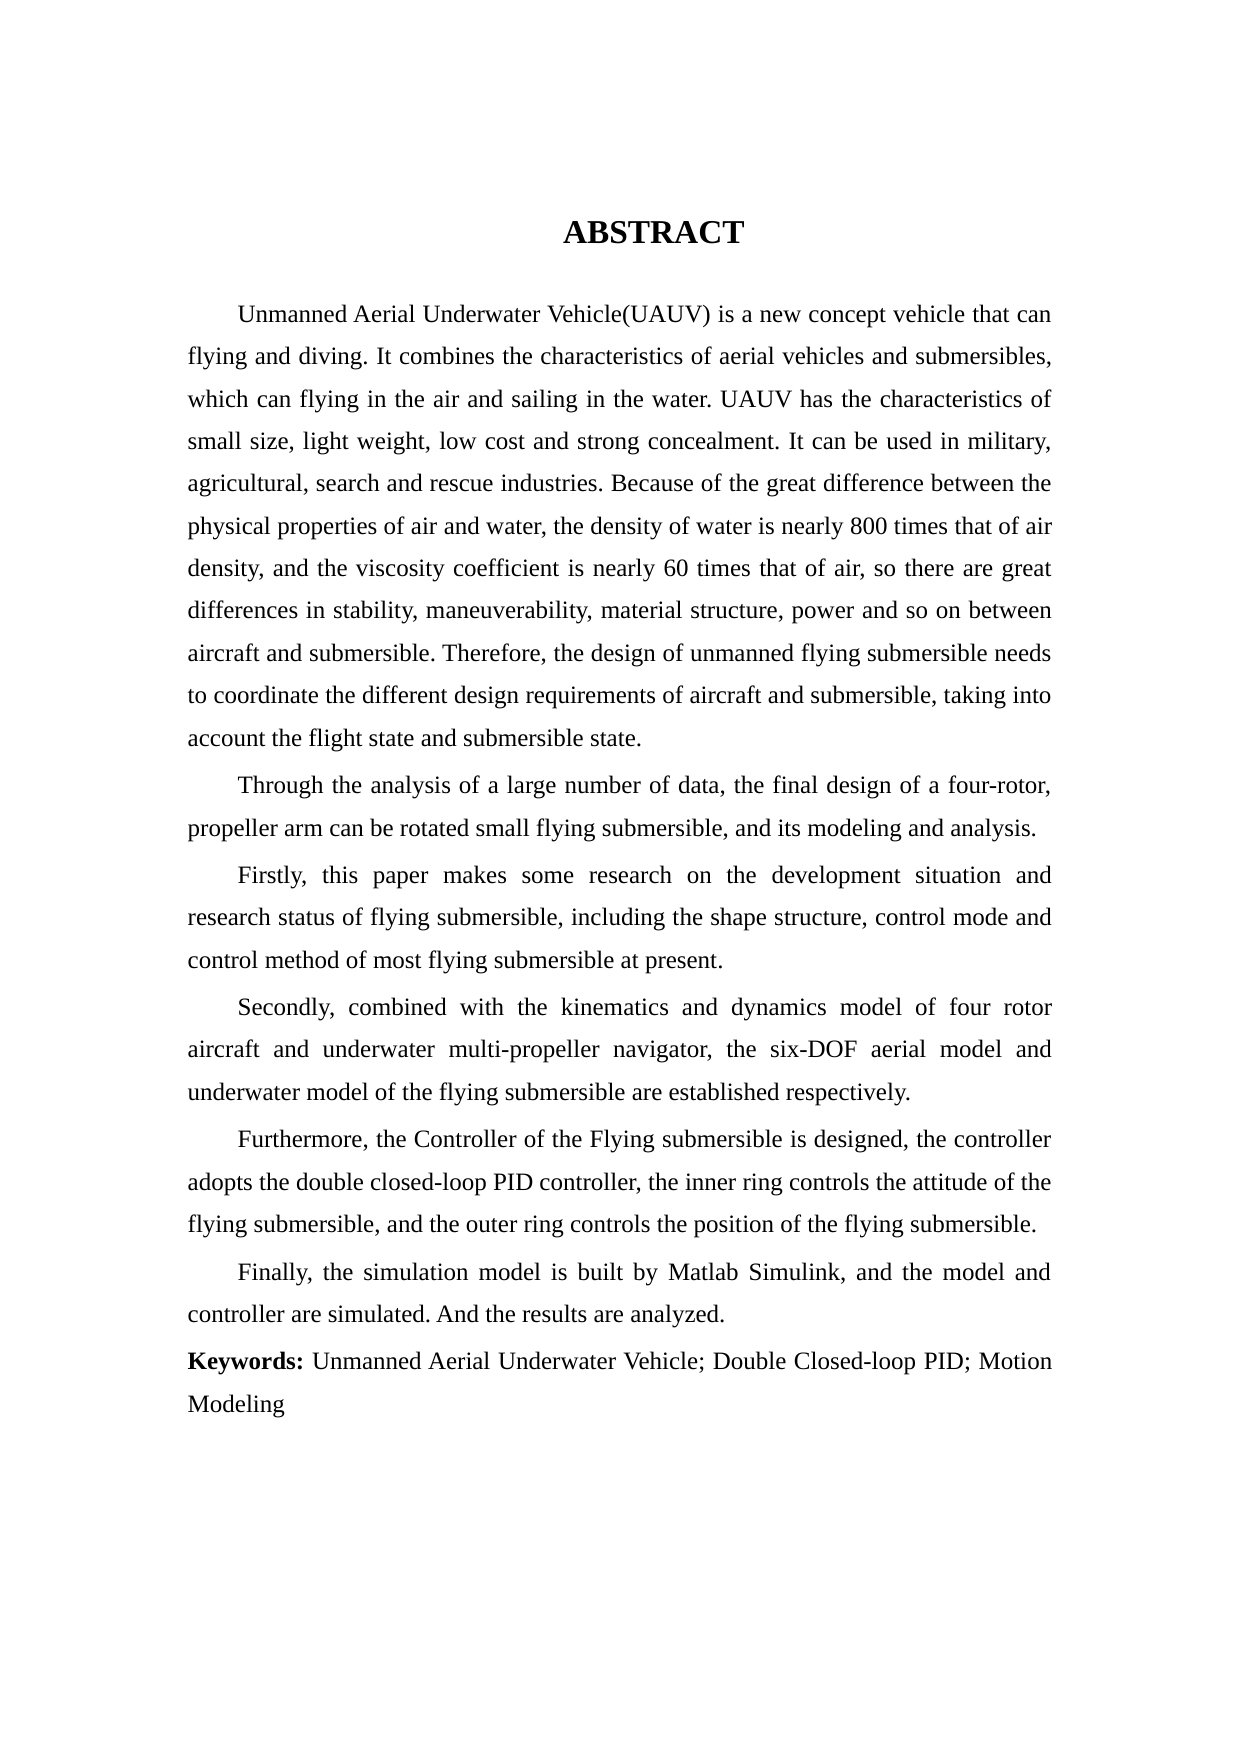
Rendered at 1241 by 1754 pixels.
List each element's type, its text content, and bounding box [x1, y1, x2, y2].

text Unmanned Aerial Underwater Vehicle(UAUV) is a new concept vehicle that can flying and diving. It combines the characteristics of aerial vehicles and submersibles, which can flying in the air and sailing in the water. UAUV has the characteristics of small size, light weight, low cost and strong concealment. It can be used in military, agricultural, search and rescue industries. Because of the great difference between the physical properties of air and water, the density of water is nearly 800 times that of air density, and the viscosity coefficient is nearly 60 times that of air, so there are great differences in stability, maneuverability, material structure, power and so on between aircraft and submersible. Therefore, the design of unmanned flying submersible needs to coordinate the different design requirements of aircraft and submersible, taking into account the flight state and submersible state. [187, 296, 1053, 754]
text Secondly, combined with the kinematics and dynamics model of four rotor aircraft and underwater multi-propeller navigator, the six-DOF aerial model and underwater model of the flying submersible are established respectively. [187, 989, 1053, 1108]
text Finally, the simulation model is built by Matlab Simulink, and the model and controller are simulated. And the results are analyzed. [187, 1254, 1053, 1330]
text Keywords: Unmanned Aerial Underwater Vehicle; Double Closed-loop PID; Motion Modeling [187, 1344, 1053, 1420]
text ABSTRACT [187, 198, 1053, 266]
text Through the analysis of a large number of data, the final design of a four-rotor, propeller arm can be rotated small flying submersible, and its modeling and analysis. [187, 768, 1053, 844]
text Firstly, this paper makes some research on the development situation and research status of flying submersible, including the shape structure, control mode and control method of most flying submersible at present. [187, 857, 1053, 976]
text Furthermore, the Controller of the Flying submersible is designed, the controller adopts the double closed-loop PID controller, the inner ring controls the attitude of the flying submersible, and the outer ring controls the position of the flying submersible. [187, 1122, 1053, 1241]
